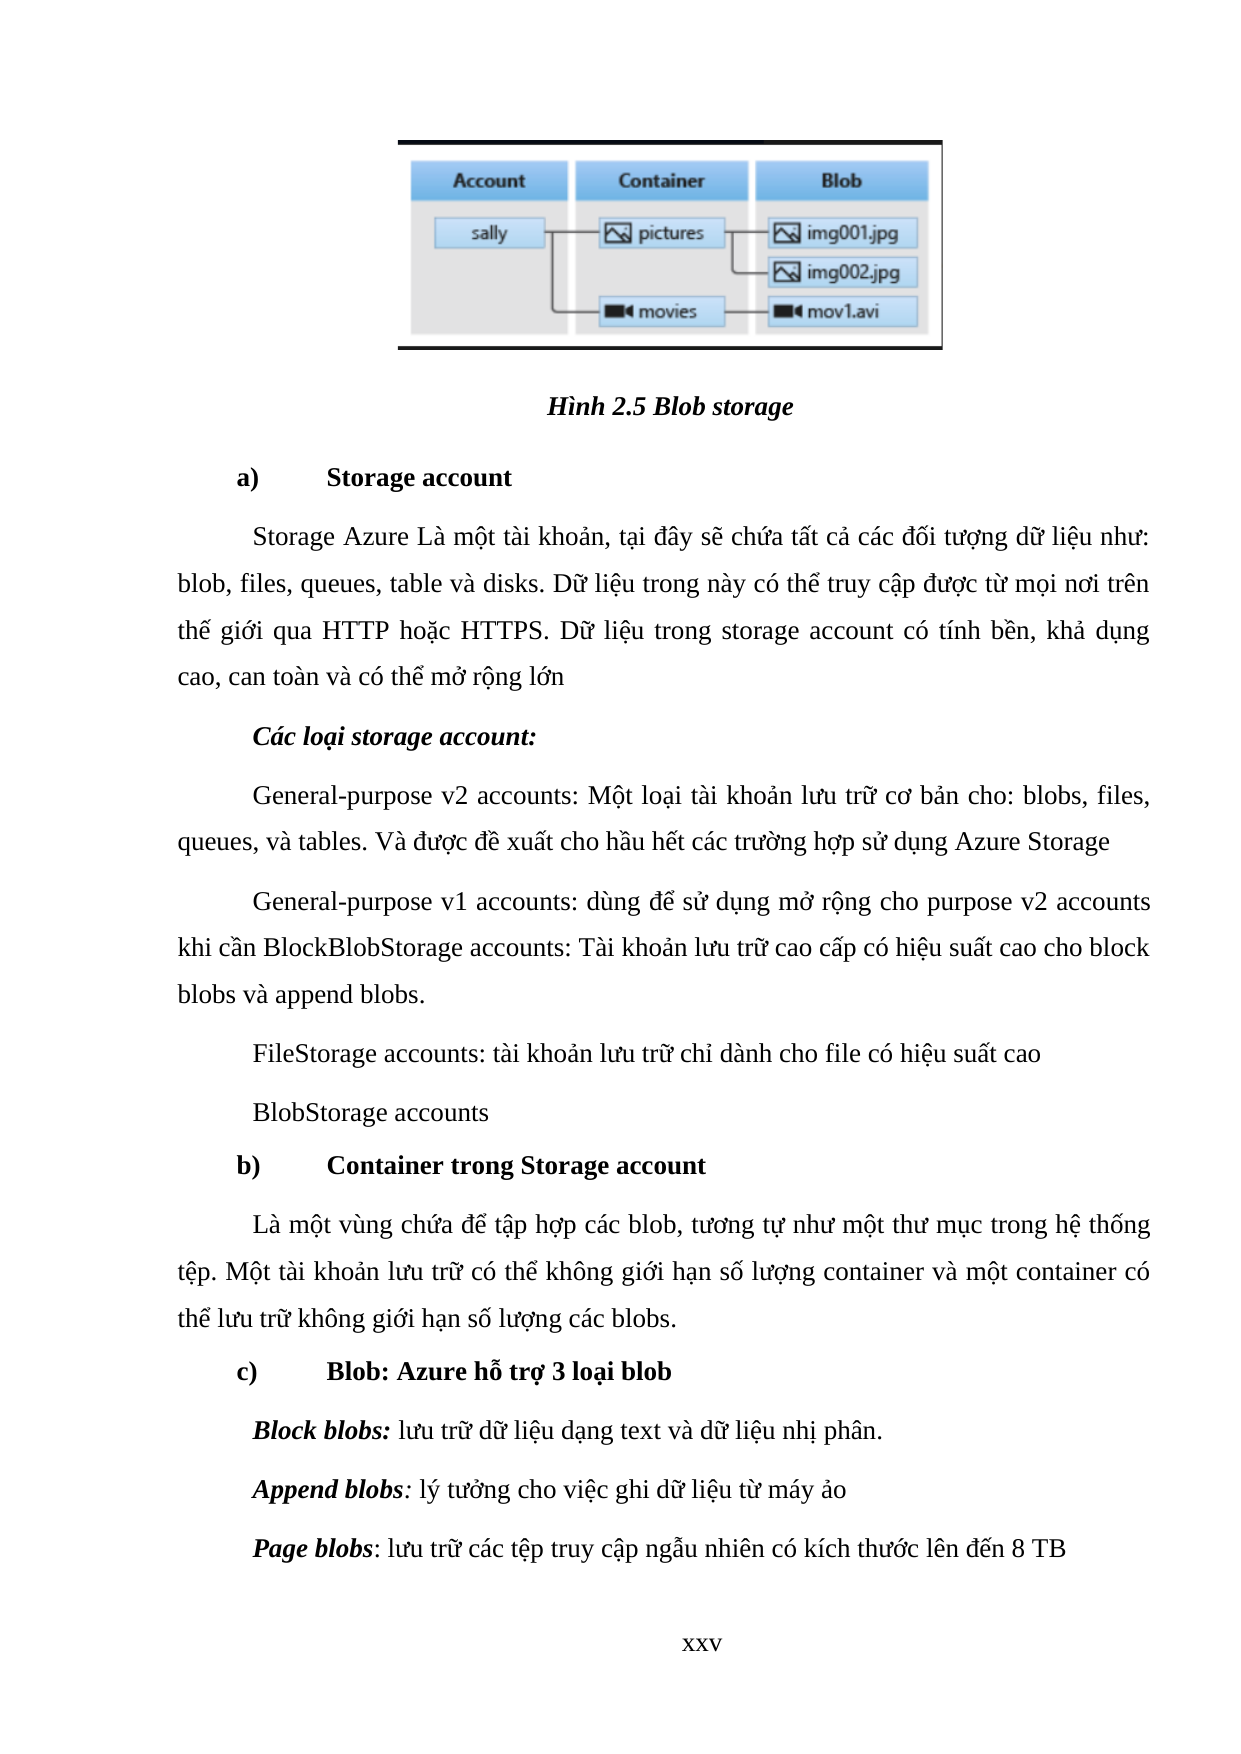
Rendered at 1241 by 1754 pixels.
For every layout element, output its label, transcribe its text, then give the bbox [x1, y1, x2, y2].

picture [397, 140, 943, 350]
text General-purpose v2 accounts: Một loại tài khoản lưu trữ cơ bản cho: blobs, files, queues, và tables. Và được đề xuất cho hầu hết các trường hợp sử dụng Azure Storage [177, 779, 1152, 857]
text Là một vùng chứa để tập hợp các blob, tương tự như một thư mục trong hệ thống tệp. Một tài khoản lưu trữ có thể không giới hạn số lượng container và một container có thể lưu trữ không giới hạn số lượng các blobs. [177, 1208, 1152, 1333]
subtitle Storage account [236, 461, 1152, 492]
text General-purpose v1 accounts: dùng để sử dụng mở rộng cho purpose v2 accounts khi cần BlockBlobStorage accounts: Tài khoản lưu trữ cao cấp có hiệu suất cao cho block blobs và append blobs. [177, 885, 1152, 1009]
text Append blobs: lý tưởng cho việc ghi dữ liệu từ máy ảo [177, 1473, 1152, 1504]
text Storage Azure Là một tài khoản, tại đây sẽ chứa tất cả các đối tượng dữ liệu như: blob, files, queues, table và disks. Dữ liệu trong này có thể truy cập được từ mọi nơi trên thế giới qua HTTP hoặc HTTPS. Dữ liệu trong storage account có tính bền, khả dụng cao, can toàn và có thể mở rộng lớn [177, 521, 1152, 692]
text Page blobs: lưu trữ các tệp truy cập ngẫu nhiên có kích thước lên đến 8 TB [177, 1532, 1152, 1563]
text Block blobs: lưu trữ dữ liệu dạng text và dữ liệu nhị phân. [177, 1414, 1152, 1445]
text BlobStorage accounts [177, 1096, 1152, 1127]
text FileStorage accounts: tài khoản lưu trữ chỉ dành cho file có hiệu suất cao [177, 1037, 1152, 1068]
text Các loại storage account: [177, 720, 1152, 751]
subtitle Blob: Azure hỗ trợ 3 loại blob [236, 1355, 1152, 1386]
subtitle Container trong Storage account [236, 1149, 1152, 1180]
